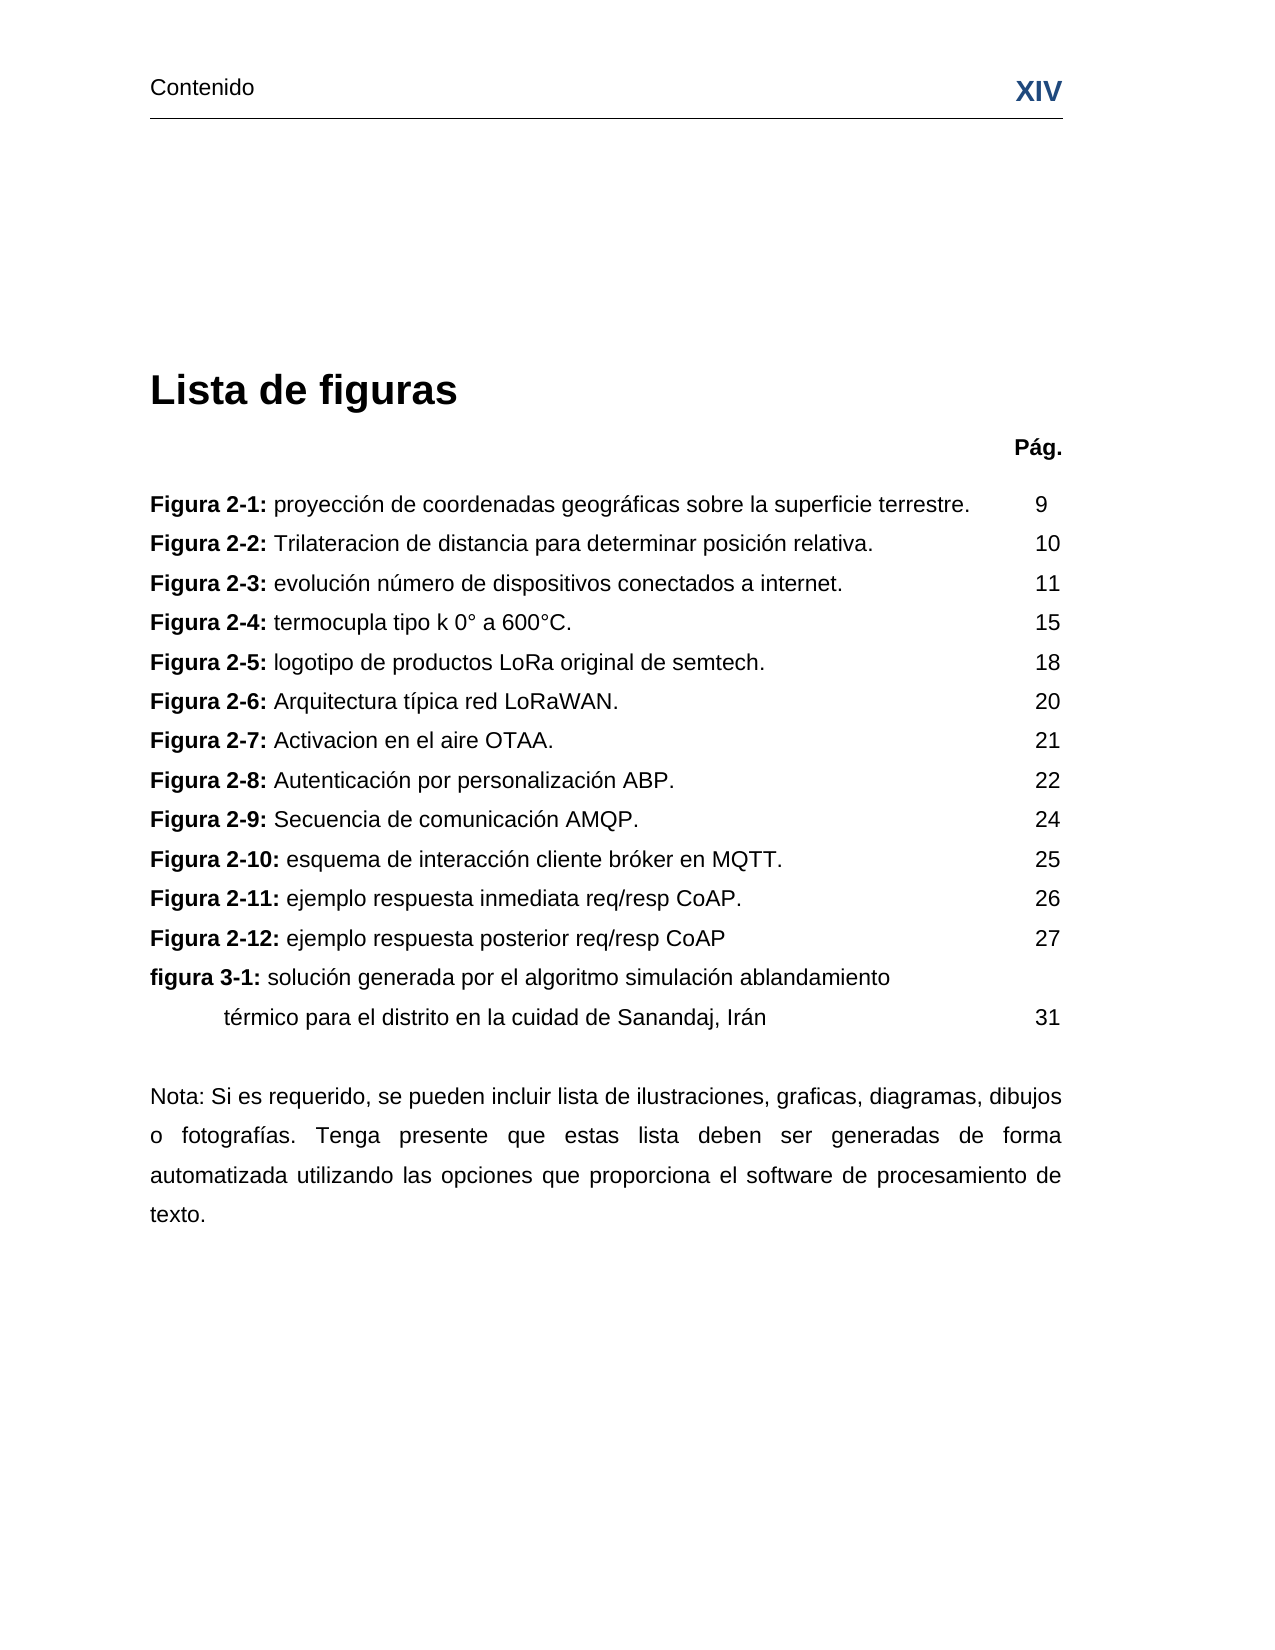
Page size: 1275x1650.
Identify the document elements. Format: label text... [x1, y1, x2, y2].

list Figura 2-8: Autenticación por personalización ABP. 22 [150, 767, 1062, 793]
list figura 3-1: solución generada por el algoritmo simulación ablandamiento térmico para el distrito en la cuidad de Sanandaj, Irán 31 [150, 964, 1062, 1030]
list Nota: Si es requerido, se pueden incluir lista de ilustraciones, graficas, diagramas, dibujos o fotografías. Tenga presente que estas lista deben ser generadas de forma automatizada utilizando las opciones que proporciona el software de procesamiento de texto. [150, 1083, 1062, 1228]
list Figura 2-5: logotipo de productos LoRa original de semtech. 18 [150, 648, 1062, 675]
list Figura 2-6: Arquitectura típica red LoRaWAN. 20 [150, 688, 1062, 714]
list Figura 2-4: termocupla tipo k 0° a 600°C. 15 [150, 609, 1062, 635]
text Pág. [150, 434, 1062, 460]
text Lista de figuras [150, 365, 1062, 413]
list Figura 2-2: Trilateracion de distancia para determinar posición relativa. 10 [150, 530, 1062, 556]
list Figura 2-1: proyección de coordenadas geográficas sobre la superficie terrestre. 9 [150, 491, 1062, 517]
list Figura 2-3: evolución número de dispositivos conectados a internet. 11 [150, 569, 1062, 596]
list Figura 2-10: esquema de interacción cliente bróker en MQTT. 25 [150, 846, 1062, 872]
list Figura 2-7: Activacion en el aire OTAA. 21 [150, 727, 1062, 754]
list Figura 2-11: ejemplo respuesta inmediata req/resp CoAP. 26 [150, 885, 1062, 912]
list Figura 2-12: ejemplo respuesta posterior req/resp CoAP 27 [150, 925, 1062, 951]
list Figura 2-9: Secuencia de comunicación AMQP. 24 [150, 806, 1062, 833]
